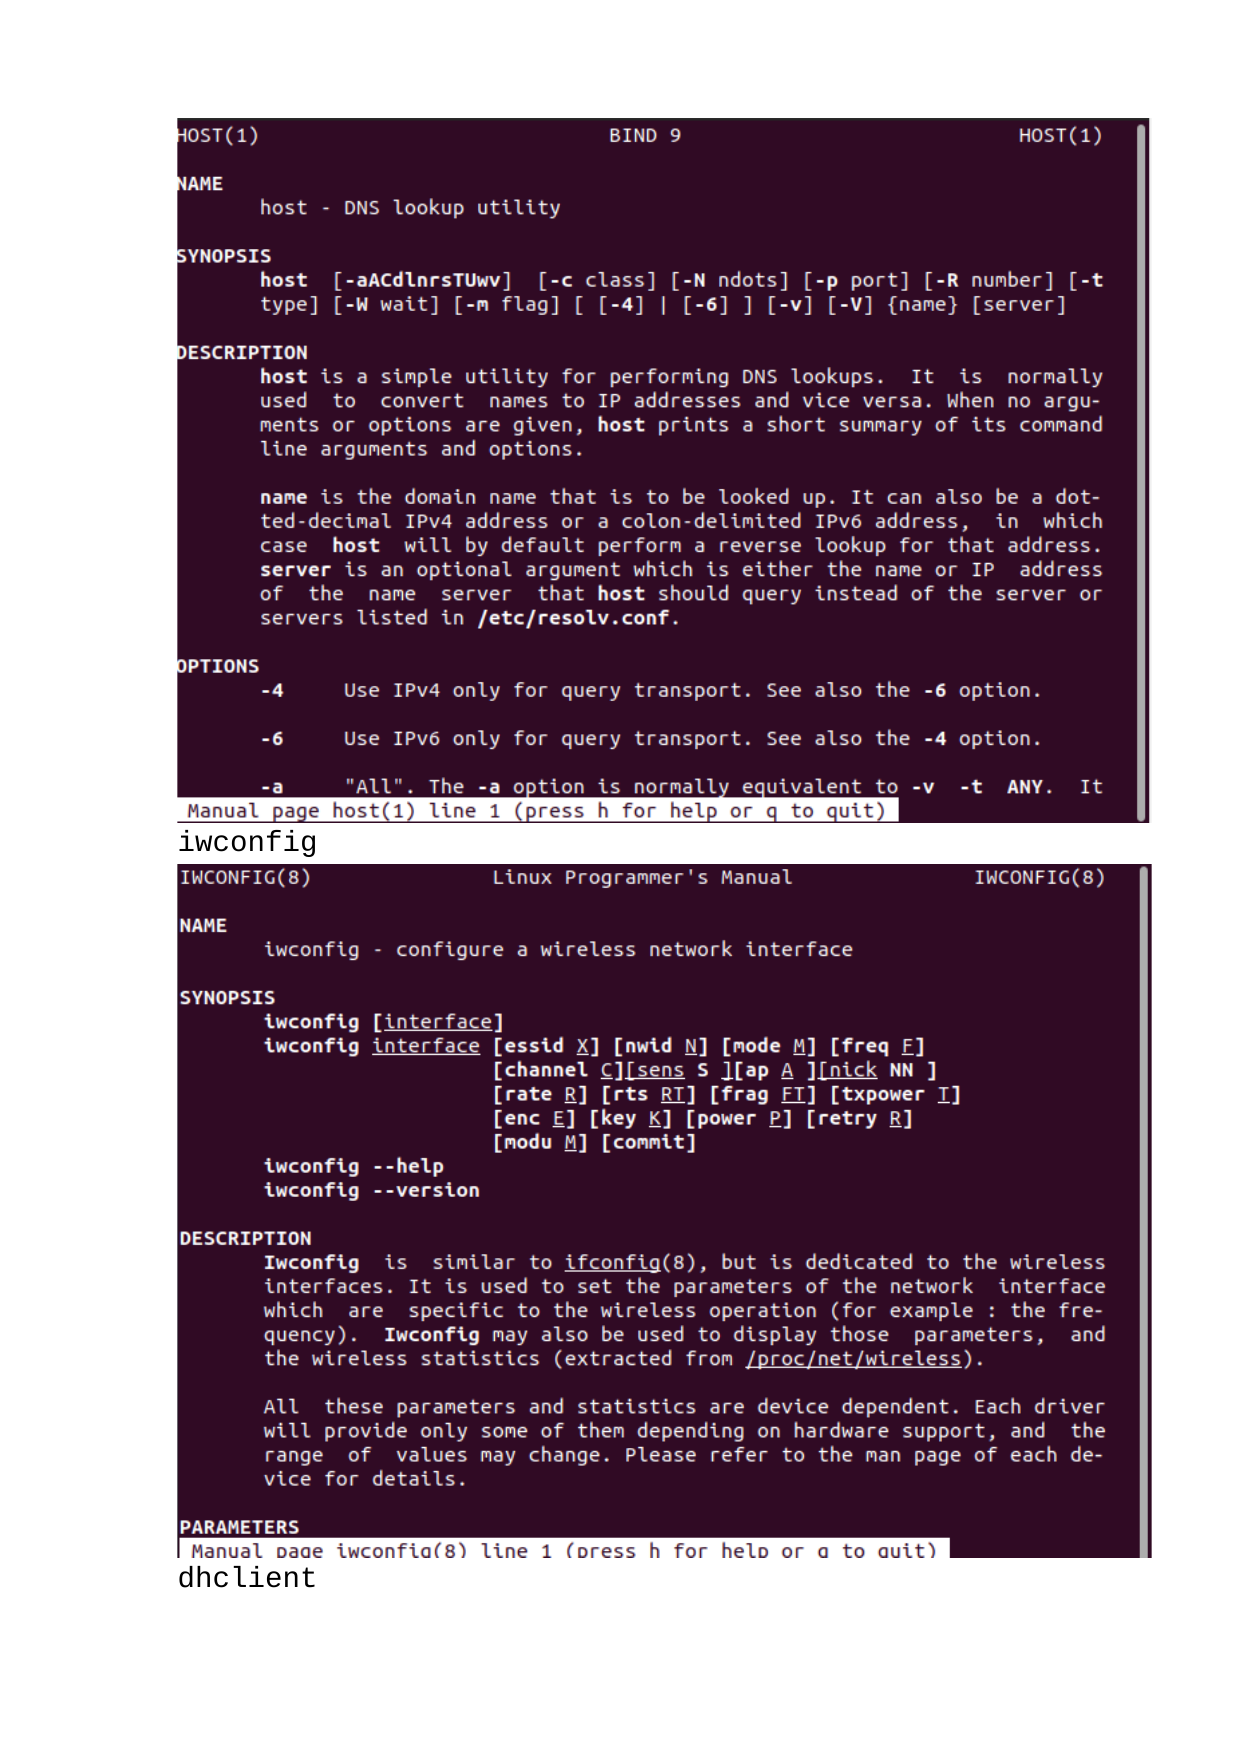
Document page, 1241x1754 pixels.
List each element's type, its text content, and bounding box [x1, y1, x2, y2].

text ifconfig, ping traceroute host iwconfig dhclient ifup, ifdown, route [177, 1558, 1152, 1596]
picture [177, 864, 1152, 1558]
text ifconfig, ping traceroute host iwconfig dhclient ifup, ifdown, route [177, 823, 1152, 864]
picture [177, 118, 1152, 823]
